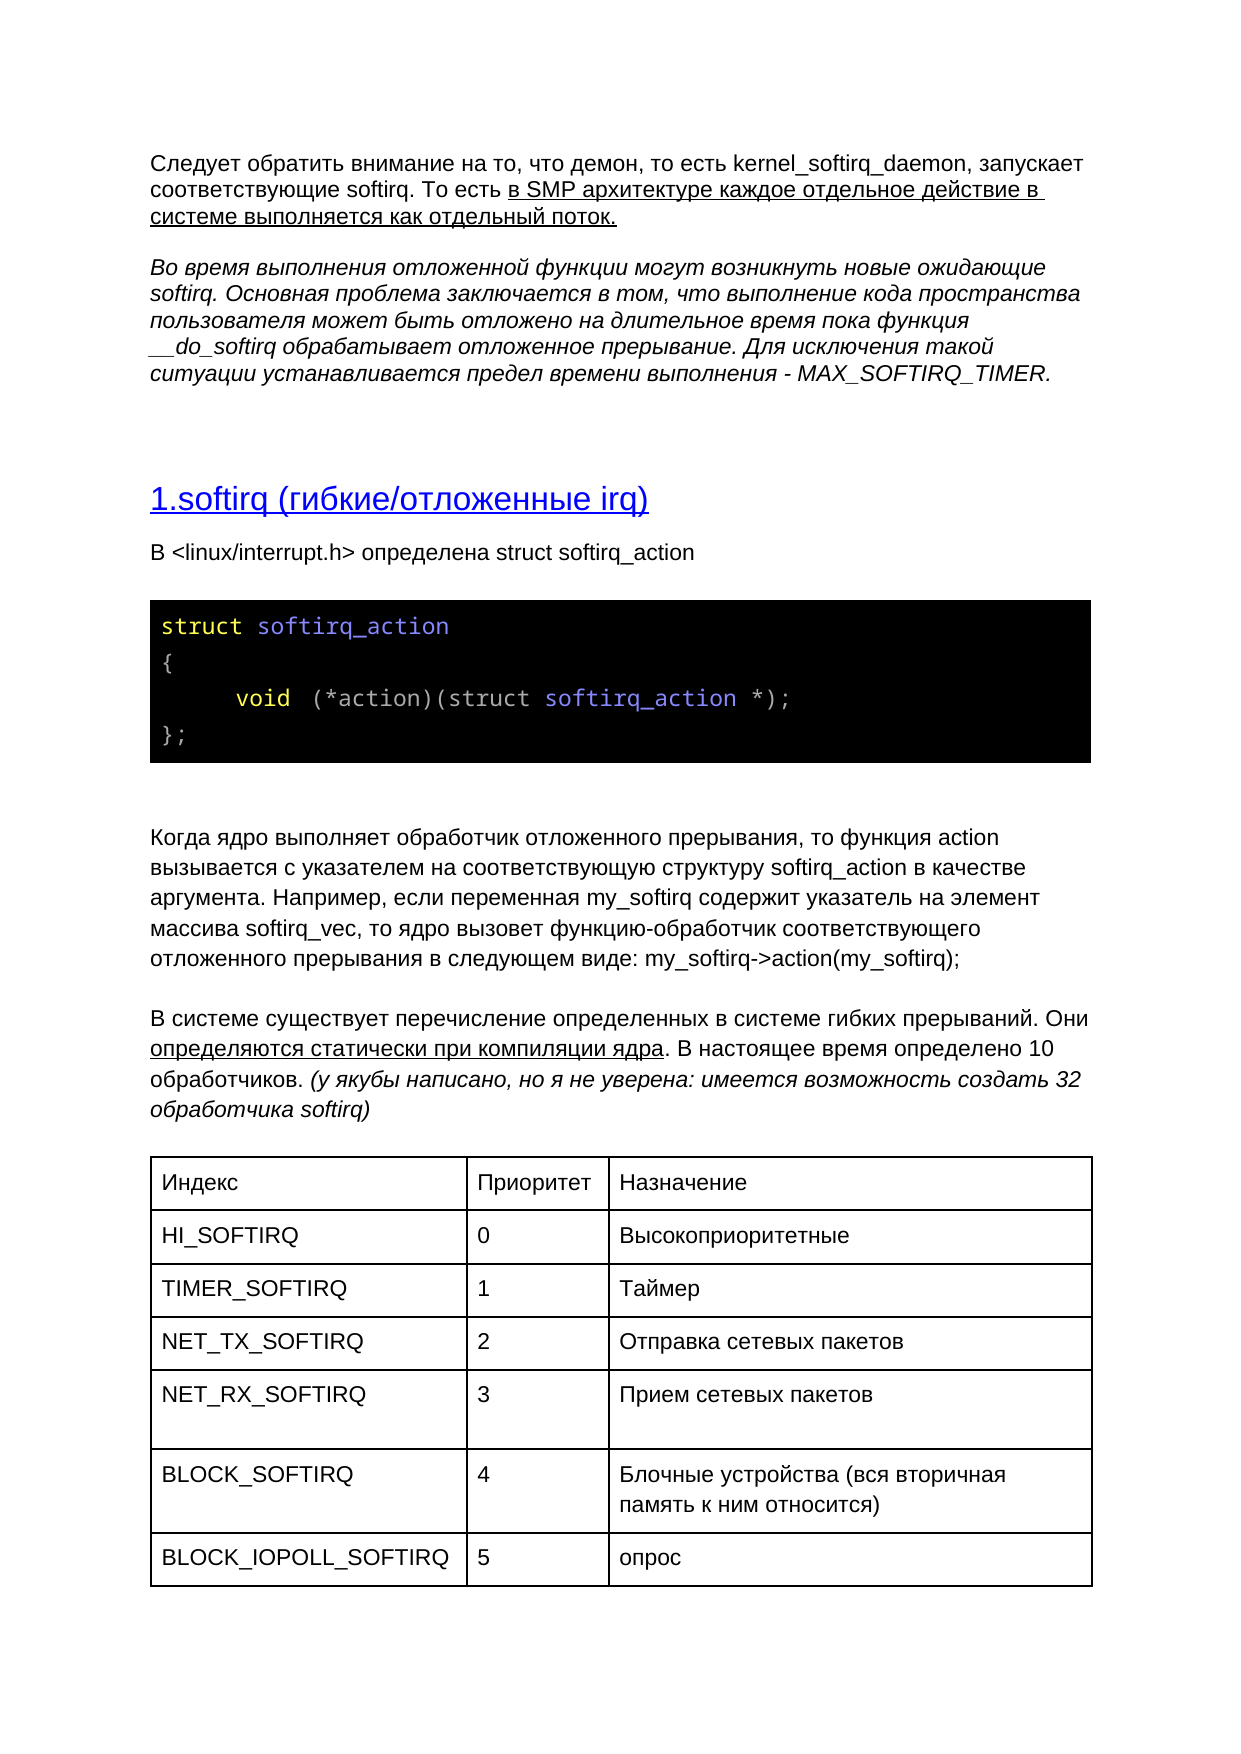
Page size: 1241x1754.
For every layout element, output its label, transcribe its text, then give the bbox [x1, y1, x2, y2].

table_header Приоритет [468, 1158, 608, 1209]
table_cell HI_SOFTIRQ [152, 1211, 466, 1262]
table_cell 2 [468, 1318, 608, 1369]
table_cell 3 [468, 1371, 608, 1448]
table_cell 5 [468, 1534, 608, 1585]
table_header Индекс [152, 1158, 466, 1209]
table_cell Блочные устройства (вся вторичная память к ним относится) [610, 1450, 1091, 1532]
table_cell 0 [468, 1211, 608, 1262]
table_header struct softirq_action { void (*action)(struct softirq_action *); }; [150, 600, 1091, 763]
text Во время выполнения отложенной функции могут возникнуть новые ожидающие softirq. Основная проблема заключается в том, что выполнение кода пространства пользователя может быть отложено на длительное время пока функция __do_softirq обрабатывает отложенное прерывание. Для исключения такой ситуации устанавливается предел времени выполнения - MAX_SOFTIRQ_TIMER. [150, 254, 1090, 386]
table_cell TIMER_SOFTIRQ [152, 1265, 466, 1316]
table_cell NET_RX_SOFTIRQ [152, 1371, 466, 1448]
table_cell NET_TX_SOFTIRQ [152, 1318, 466, 1369]
table_cell Высокоприоритетные [610, 1211, 1091, 1262]
subtitle 1.softirq (гибкие/отложенные irq) [150, 478, 1090, 517]
table_cell Отправка сетевых пакетов [610, 1318, 1091, 1369]
text В <linux/interrupt.h> определена struct softirq_action [150, 539, 1090, 566]
table_cell Таймер [610, 1265, 1091, 1316]
table_cell 4 [468, 1450, 608, 1532]
table_cell BLOCK_SOFTIRQ [152, 1450, 466, 1532]
table_cell Прием сетевых пакетов [610, 1371, 1091, 1448]
table_header Назначение [610, 1158, 1091, 1209]
table_cell 1 [468, 1265, 608, 1316]
text Следует обратить внимание на то, что демон, то есть kernel_softirq_daemon, запускает соответствующие softirq. То есть в SMP архитектуре каждое отдельное действие в системе выполняется как отдельный поток. [150, 150, 1090, 229]
table_cell опрос [610, 1534, 1091, 1585]
table_cell BLOCK_IOPOLL_SOFTIRQ [152, 1534, 466, 1585]
text Когда ядро выполняет обработчик отложенного прерывания, то функция action вызывается c указателем на соответствующую структуру softirq_action в качестве аргумента. Например, если переменная my_softirq содержит указатель на элемент массива softirq_vec, то ядро вызовет функцию-обработчик соответствующего отложенного прерывания в следующем виде: my_softirq->action(my_softirq); [150, 824, 1090, 971]
text В системе существует перечисление определенных в системе гибких прерываний. Они определяются статически при компиляции ядра. В настоящее время определено 10 обработчиков. (у якубы написано, но я не уверена: имеется возможность создать 32 обработчика softirq) [150, 1005, 1090, 1122]
